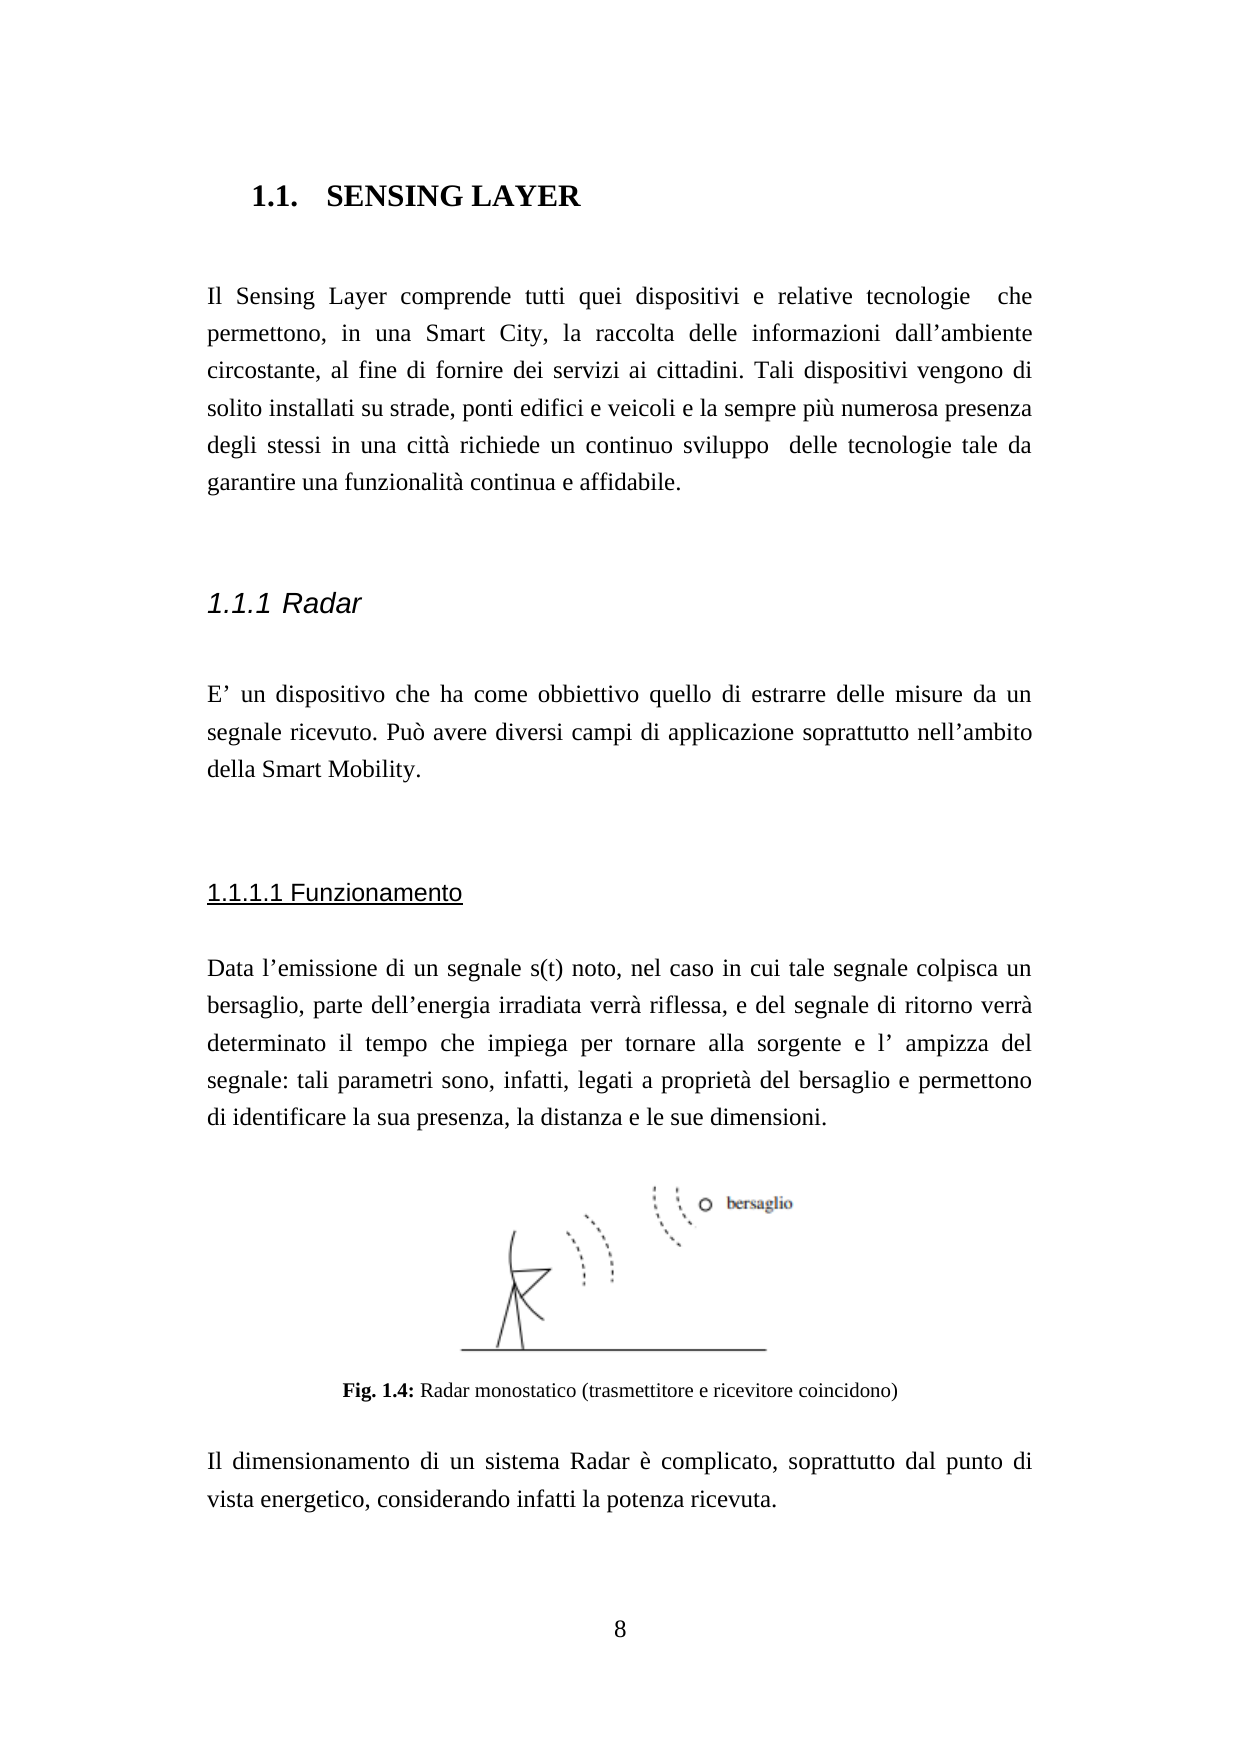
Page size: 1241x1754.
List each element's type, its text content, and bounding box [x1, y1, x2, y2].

subtitle SENSING LAYER [251, 177, 1033, 213]
text Data l’emissione di un segnale s(t) noto, nel caso in cui tale segnale colpisca un bersaglio, parte dell’energia irradiata verrà riflessa, e del segnale di ritorno verrà determinato il tempo che impiega per tornare alla sorgente e l’ ampizza del segnale: tali parametri sono, infatti, legati a proprietà del bersaglio e permettono di identificare la sua presenza, la distanza e le sue dimensioni. [207, 953, 1033, 1131]
text Fig. 1.4: Radar monostatico (trasmettitore e ricevitore coincidono) [207, 1378, 1033, 1402]
text E’ un dispositivo che ha come obbiettivo quello di estrarre delle misure da un segnale ricevuto. Può avere diversi campi di applicazione soprattutto nell’ambito della Smart Mobility. [207, 679, 1033, 783]
picture [418, 1176, 822, 1370]
text Il Sensing Layer comprende tutti quei dispositivi e relative tecnologie che permettono, in una Smart City, la raccolta delle informazioni dall’ambiente circostante, al fine di fornire dei servizi ai cittadini. Tali dispositivi vengono di solito installati su strade, ponti edifici e veicoli e la sempre più numerosa presenza degli stessi in una città richiede un continuo sviluppo delle tecnologie tale da garantire una funzionalità continua e affidabile. [207, 281, 1033, 496]
text 1.1.1.1 Funzionamento [207, 878, 1033, 907]
text Il dimensionamento di un sistema Radar è complicato, soprattutto dal punto di vista energetico, considerando infatti la potenza ricevuta. [207, 1446, 1033, 1512]
subtitle Radar [207, 586, 1033, 619]
